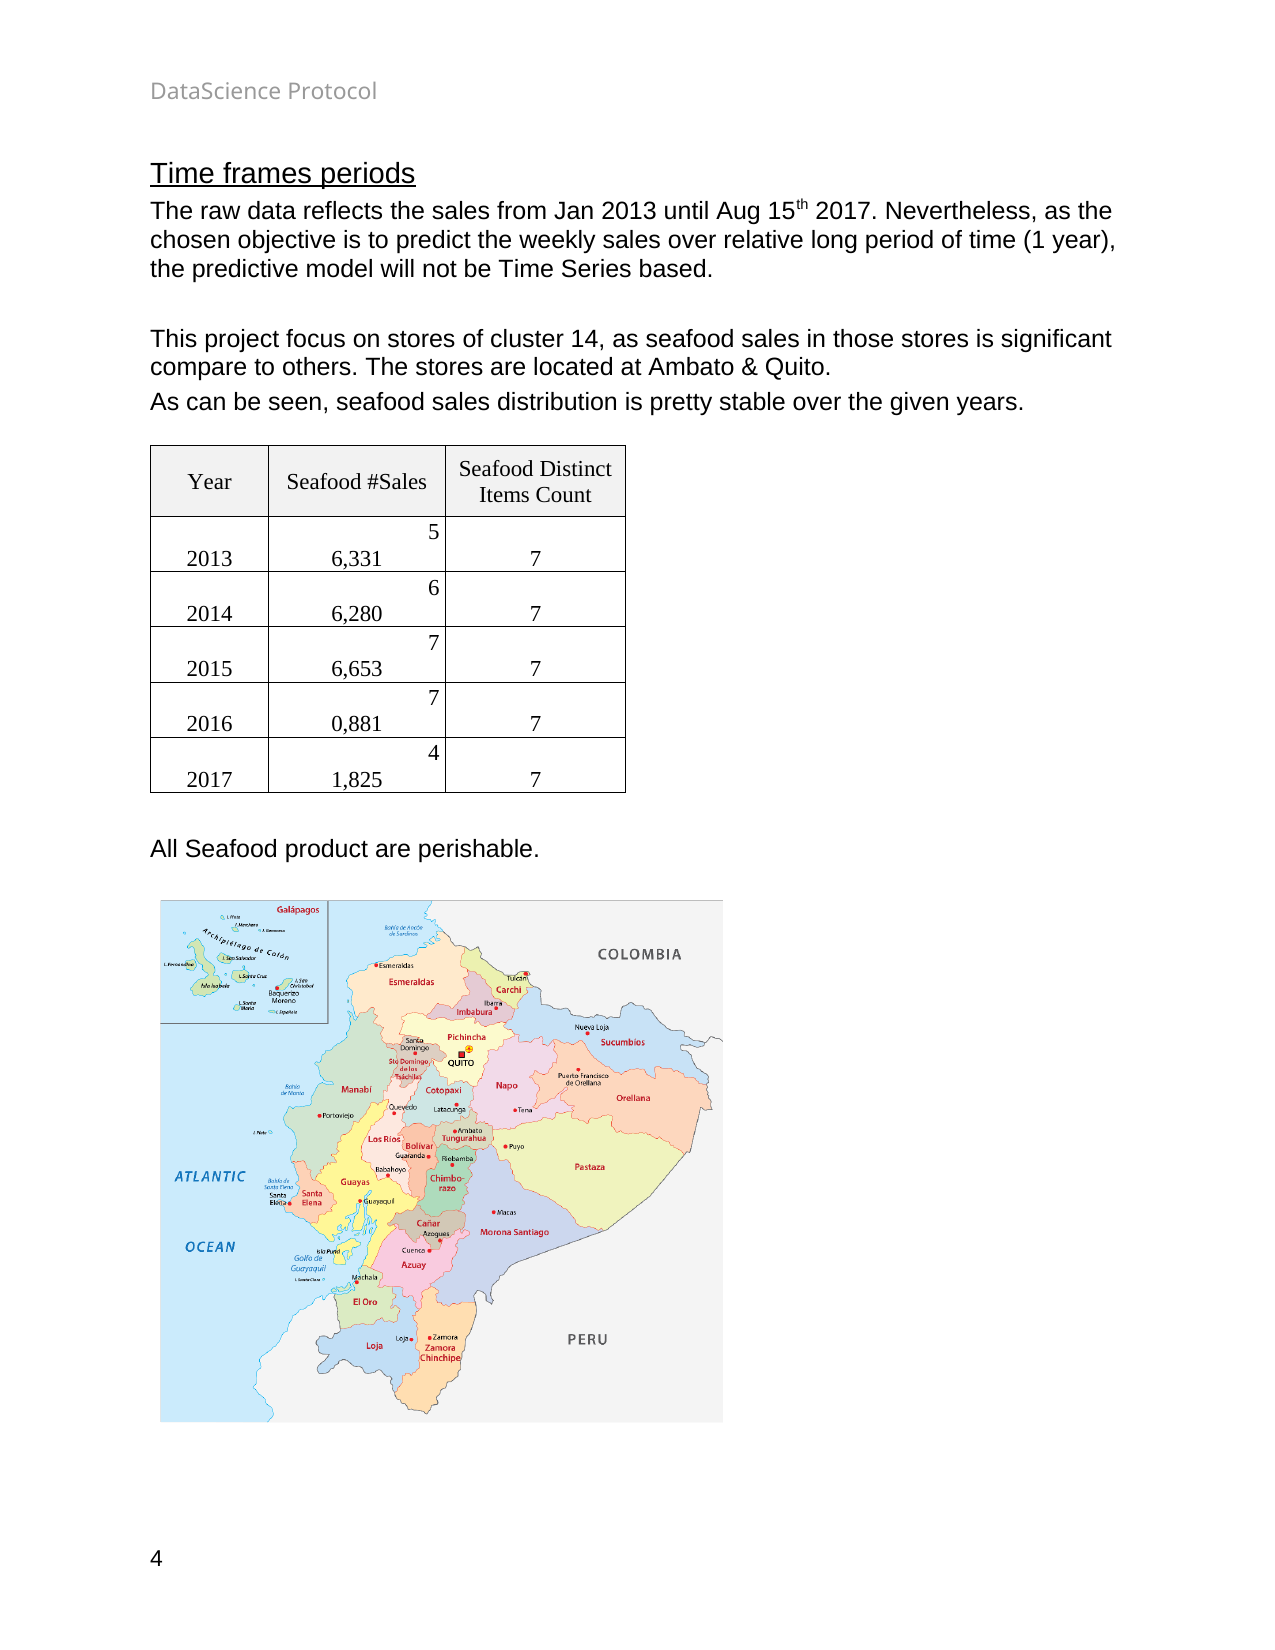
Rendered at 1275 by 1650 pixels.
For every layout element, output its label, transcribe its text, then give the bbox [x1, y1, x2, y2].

table_header Seafood #Sales [269, 446, 445, 516]
text This project focus on stores of cluster 14, as seafood sales in those stores is significant compare to others. The stores are located at Ambato & Quito. [150, 323, 1125, 381]
table_cell 7 [446, 683, 625, 737]
text As can be seen, seafood sales distribution is pretty stable over the given years. [150, 387, 1125, 416]
table_cell 7 [446, 627, 625, 682]
table_cell 70,881 [269, 683, 445, 737]
table_cell 2014 [151, 572, 268, 626]
table_cell 2016 [151, 683, 268, 737]
table_header Seafood Distinct Items Count [446, 446, 625, 516]
table_header Year [151, 446, 268, 516]
table_cell 2015 [151, 627, 268, 682]
text All Seafood product are perishable. [150, 834, 1125, 863]
table_cell 7 [446, 572, 625, 626]
table_cell 66,280 [269, 572, 445, 626]
table_cell 2017 [151, 738, 268, 792]
text Time frames periods [150, 156, 1125, 190]
text The raw data reflects the sales from Jan 2013 until Aug 15th 2017. Nevertheless, as the chosen objective is to predict the weekly sales over relative long period of time (1 year), the predictive model will not be Time Series based. [150, 196, 1125, 282]
table_cell 7 [446, 517, 625, 571]
table_cell 7 [446, 738, 625, 792]
table_cell 56,331 [269, 517, 445, 571]
picture [150, 892, 732, 1431]
table_cell 41,825 [269, 738, 445, 792]
table_cell 2013 [151, 517, 268, 571]
table_cell 76,653 [269, 627, 445, 682]
